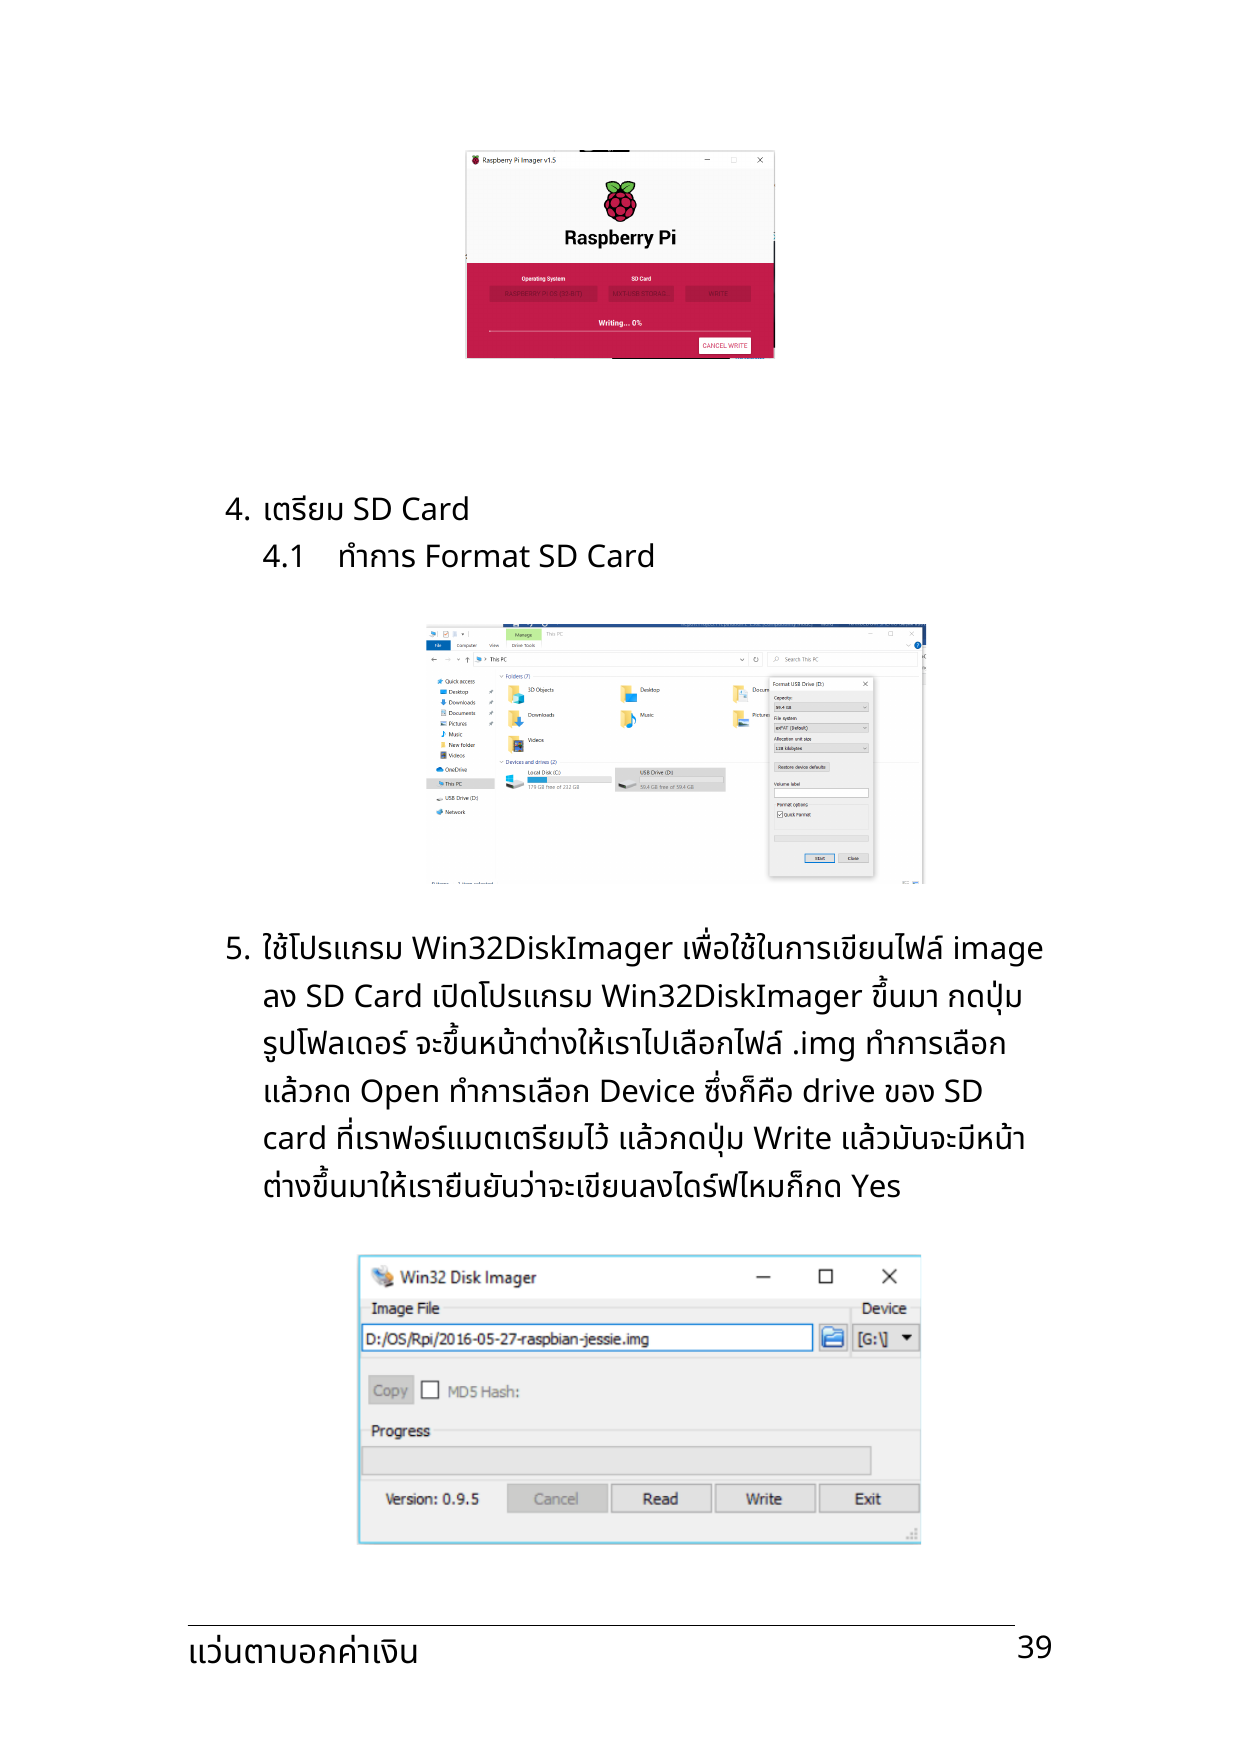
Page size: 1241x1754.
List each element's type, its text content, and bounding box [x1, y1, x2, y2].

list เตรียม SD Card [225, 487, 1053, 534]
picture [356, 1253, 922, 1546]
list ใช้โปรแกรม Win32DiskImager เพื่อใช้ในการเขียนไฟล์ image ลง SD Card เปิดโปรแกรม Win32DiskImager ขึ้นมา กดปุ่มรูปโฟลเดอร์ จะขึ้นหน้าต่างให้เราไปเลือกไฟล์ .img ทำการเลือกแล้วกด Open ทำการเลือก Device ซึ่งก็คือ drive ของ SD card ที่เราฟอร์แมตเตรียมไว้ แล้วกดปุ่ม Write แล้วมันจะมีหน้าต่างขึ้นมาให้เรายืนยันว่าจะเขียนลงไดร์ฟไหมก็กด Yes [225, 926, 1053, 1211]
picture [465, 150, 775, 359]
list ทำการ Format SD Card [262, 534, 1053, 582]
picture [426, 624, 927, 884]
